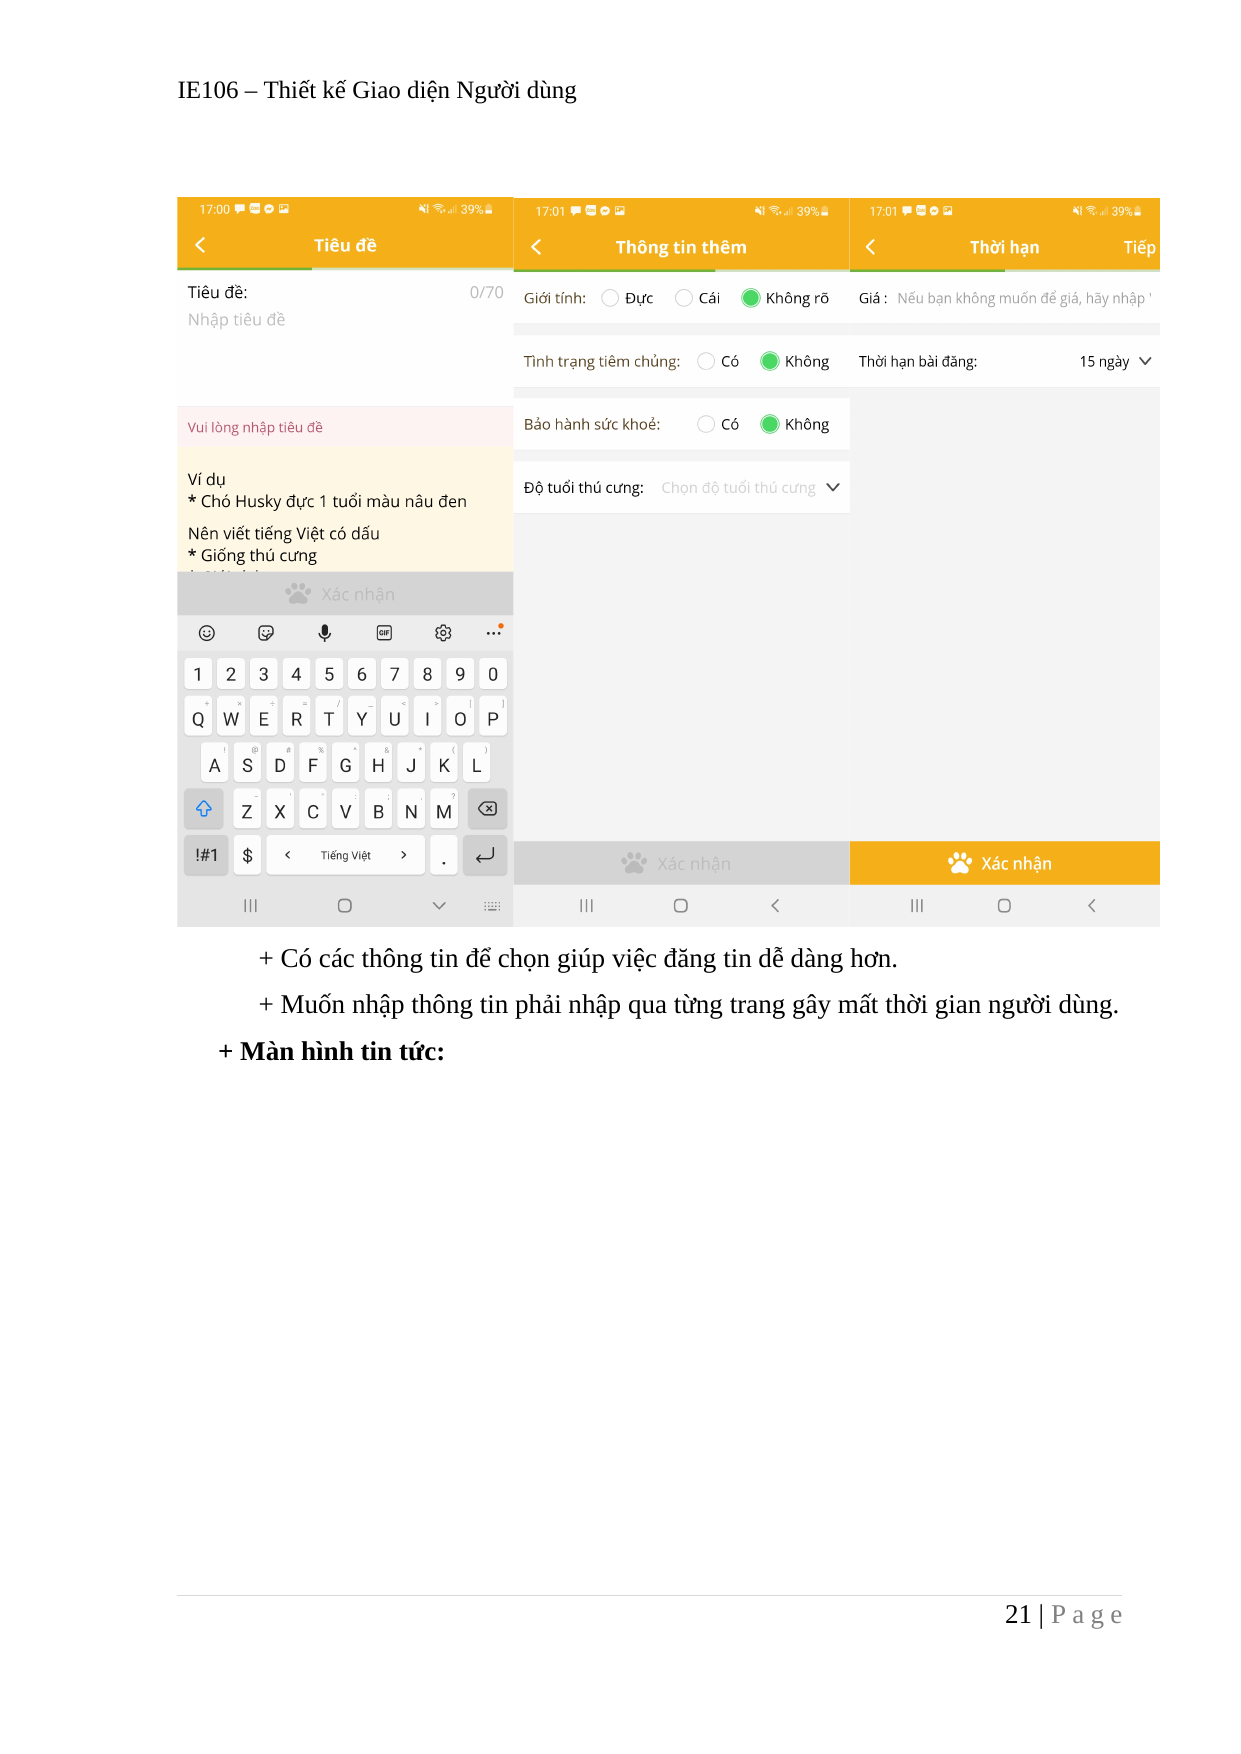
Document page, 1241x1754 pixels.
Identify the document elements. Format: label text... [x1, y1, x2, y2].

text + Màn hình tin tức: [177, 1035, 1167, 1066]
text + Muốn nhập thông tin phải nhập qua từng trang gây mất thời gian người dùng. [177, 988, 1167, 1019]
picture [177, 197, 1160, 927]
text + Có các thông tin để chọn giúp việc đăng tin dễ dàng hơn. [177, 942, 1167, 973]
